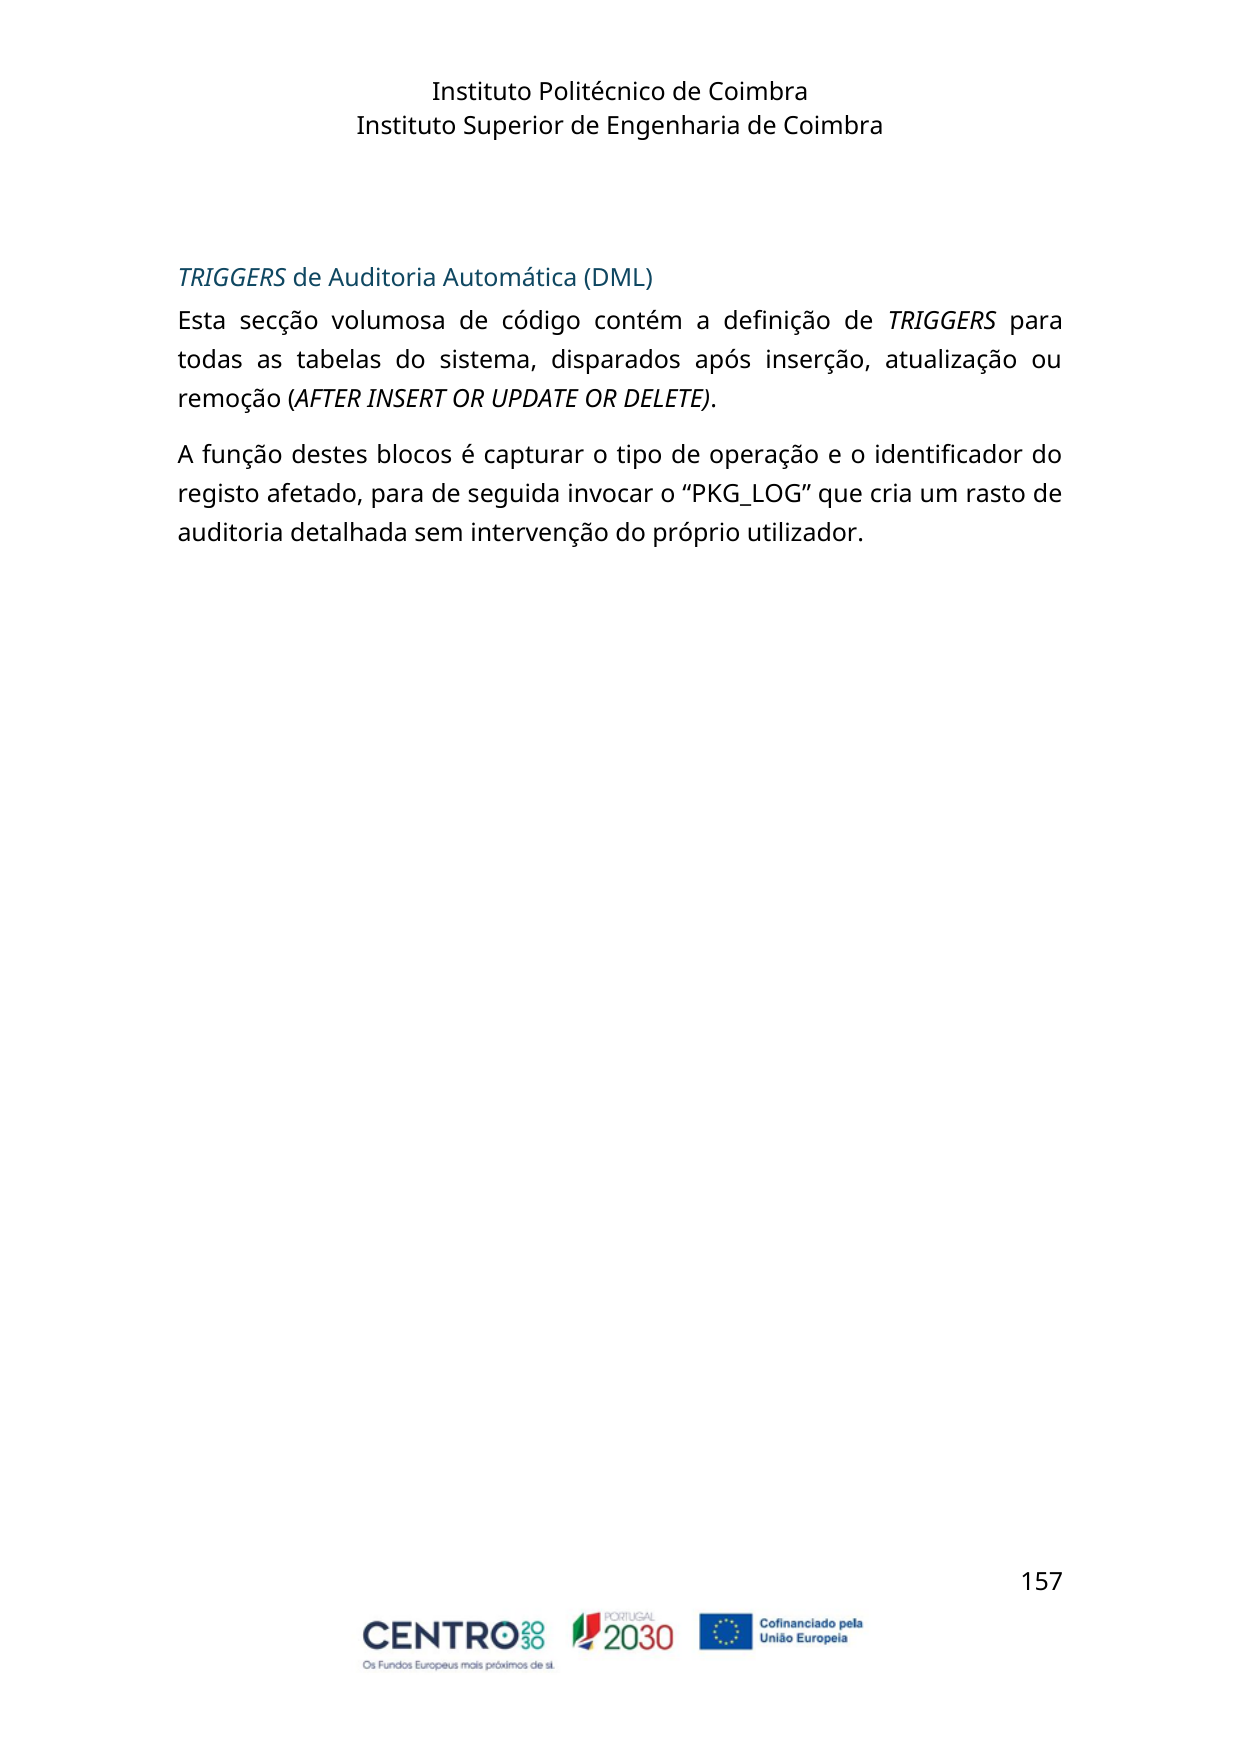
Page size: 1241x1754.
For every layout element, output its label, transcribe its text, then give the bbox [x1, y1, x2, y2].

picture [349, 1597, 891, 1681]
subtitle TRIGGERS de Auditoria Automática (DML) [177, 259, 1063, 293]
text A função destes blocos é capturar o tipo de operação e o identificador do registo afetado, para de seguida invocar o “PKG_LOG” que cria um rasto de auditoria detalhada sem intervenção do próprio utilizador. [177, 437, 1063, 549]
text Esta secção volumosa de código contém a definição de TRIGGERS para todas as tabelas do sistema, disparados após inserção, atualização ou remoção (AFTER INSERT OR UPDATE OR DELETE). [177, 303, 1063, 415]
